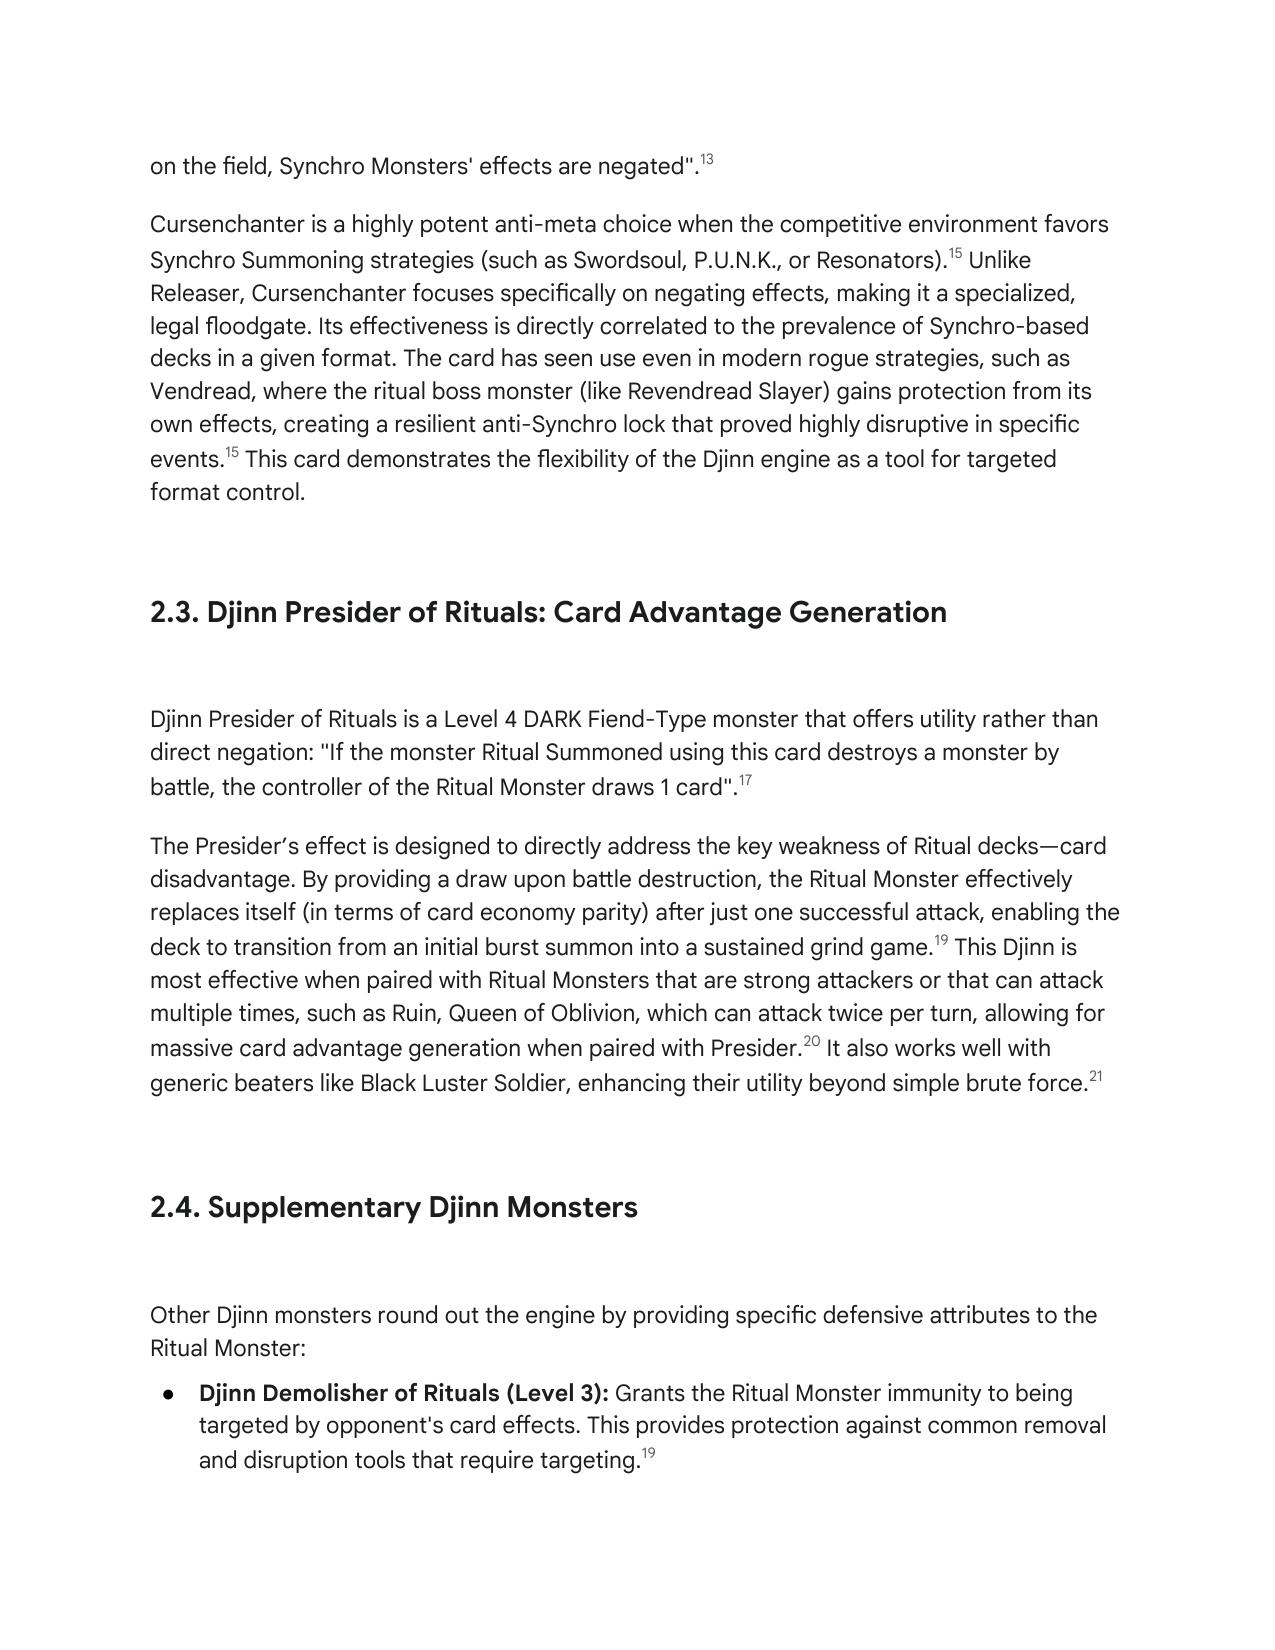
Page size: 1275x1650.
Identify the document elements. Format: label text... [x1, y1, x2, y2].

subtitle 2.3. Djinn Presider of Rituals: Card Advantage Generation [150, 594, 1125, 630]
text Djinn Presider of Rituals is a Level 4 DARK Fiend-Type monster that offers utility rather than direct negation: "If the monster Ritual Summoned using this card destroys a monster by battle, the controller of the Ritual Monster draws 1 card".17 [150, 706, 1125, 803]
list Djinn Demolisher of Rituals (Level 3): Grants the Ritual Monster immunity to being targeted by opponent's card effects. This provides protection against common removal and disruption tools that require targeting.19 [161, 1379, 1125, 1476]
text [150, 150, 1125, 181]
text Cursenchanter is a highly potent anti-meta choice when the competitive environment favors Synchro Summoning strategies (such as Swordsoul, P.U.N.K., or Resonators).15 Unlike Releaser, Cursenchanter focuses specifically on negating effects, making it a specialized, legal floodgate. Its effectiveness is directly correlated to the prevalence of Synchro-based decks in a given format. The card has seen use even in modern rogue strategies, such as Vendread, where the ritual boss monster (like Revendread Slayer) gains protection from its own effects, creating a resilient anti-Synchro lock that proved highly disruptive in specific events.15 This card demonstrates the flexibility of the Djinn engine as a tool for targeted format control. [150, 211, 1125, 507]
text Other Djinn monsters round out the engine by providing specific defensive attributes to the Ritual Monster: [150, 1301, 1125, 1362]
text The Presider’s effect is designed to directly address the key weakness of Ritual decks—card disadvantage. By providing a draw upon battle destruction, the Ritual Monster effectively replaces itself (in terms of card economy parity) after just one successful attack, enabling the deck to transition from an initial burst summon into a sustained grind game.19 This Djinn is most effective when paired with Ritual Monsters that are strong attackers or that can attack multiple times, such as Ruin, Queen of Oblivion, which can attack twice per turn, allowing for massive card advantage generation when paired with Presider.20 It also works well with generic beaters like Black Luster Soldier, enhancing their utility beyond simple brute force.21 [150, 832, 1125, 1099]
subtitle 2.4. Supplementary Djinn Monsters [150, 1189, 1125, 1226]
